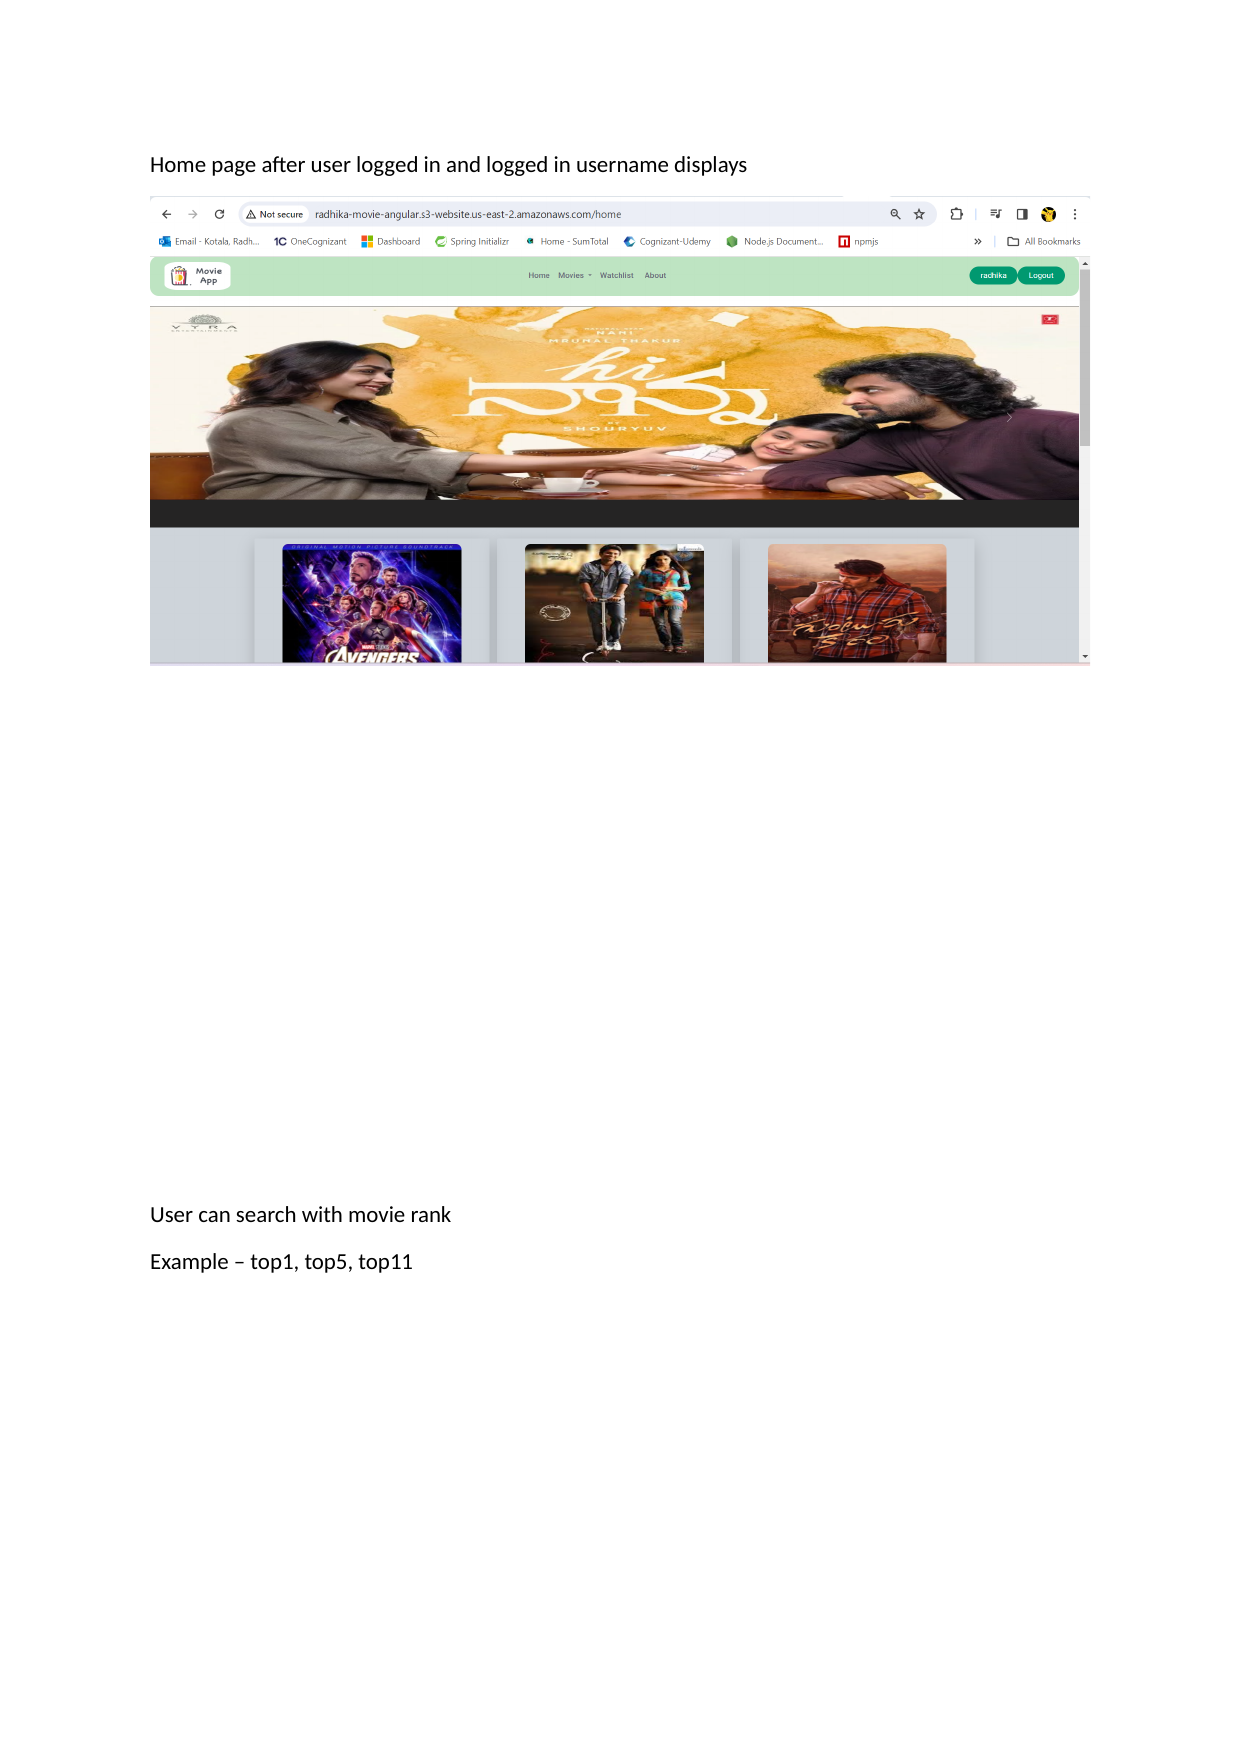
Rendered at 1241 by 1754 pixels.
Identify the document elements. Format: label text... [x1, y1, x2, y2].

text Example – top1, top5, top11 [150, 1247, 1090, 1275]
text Home page after user logged in and logged in username displays [150, 150, 1090, 178]
picture [150, 196, 1091, 666]
text User can search with movie rank [150, 1201, 1090, 1228]
